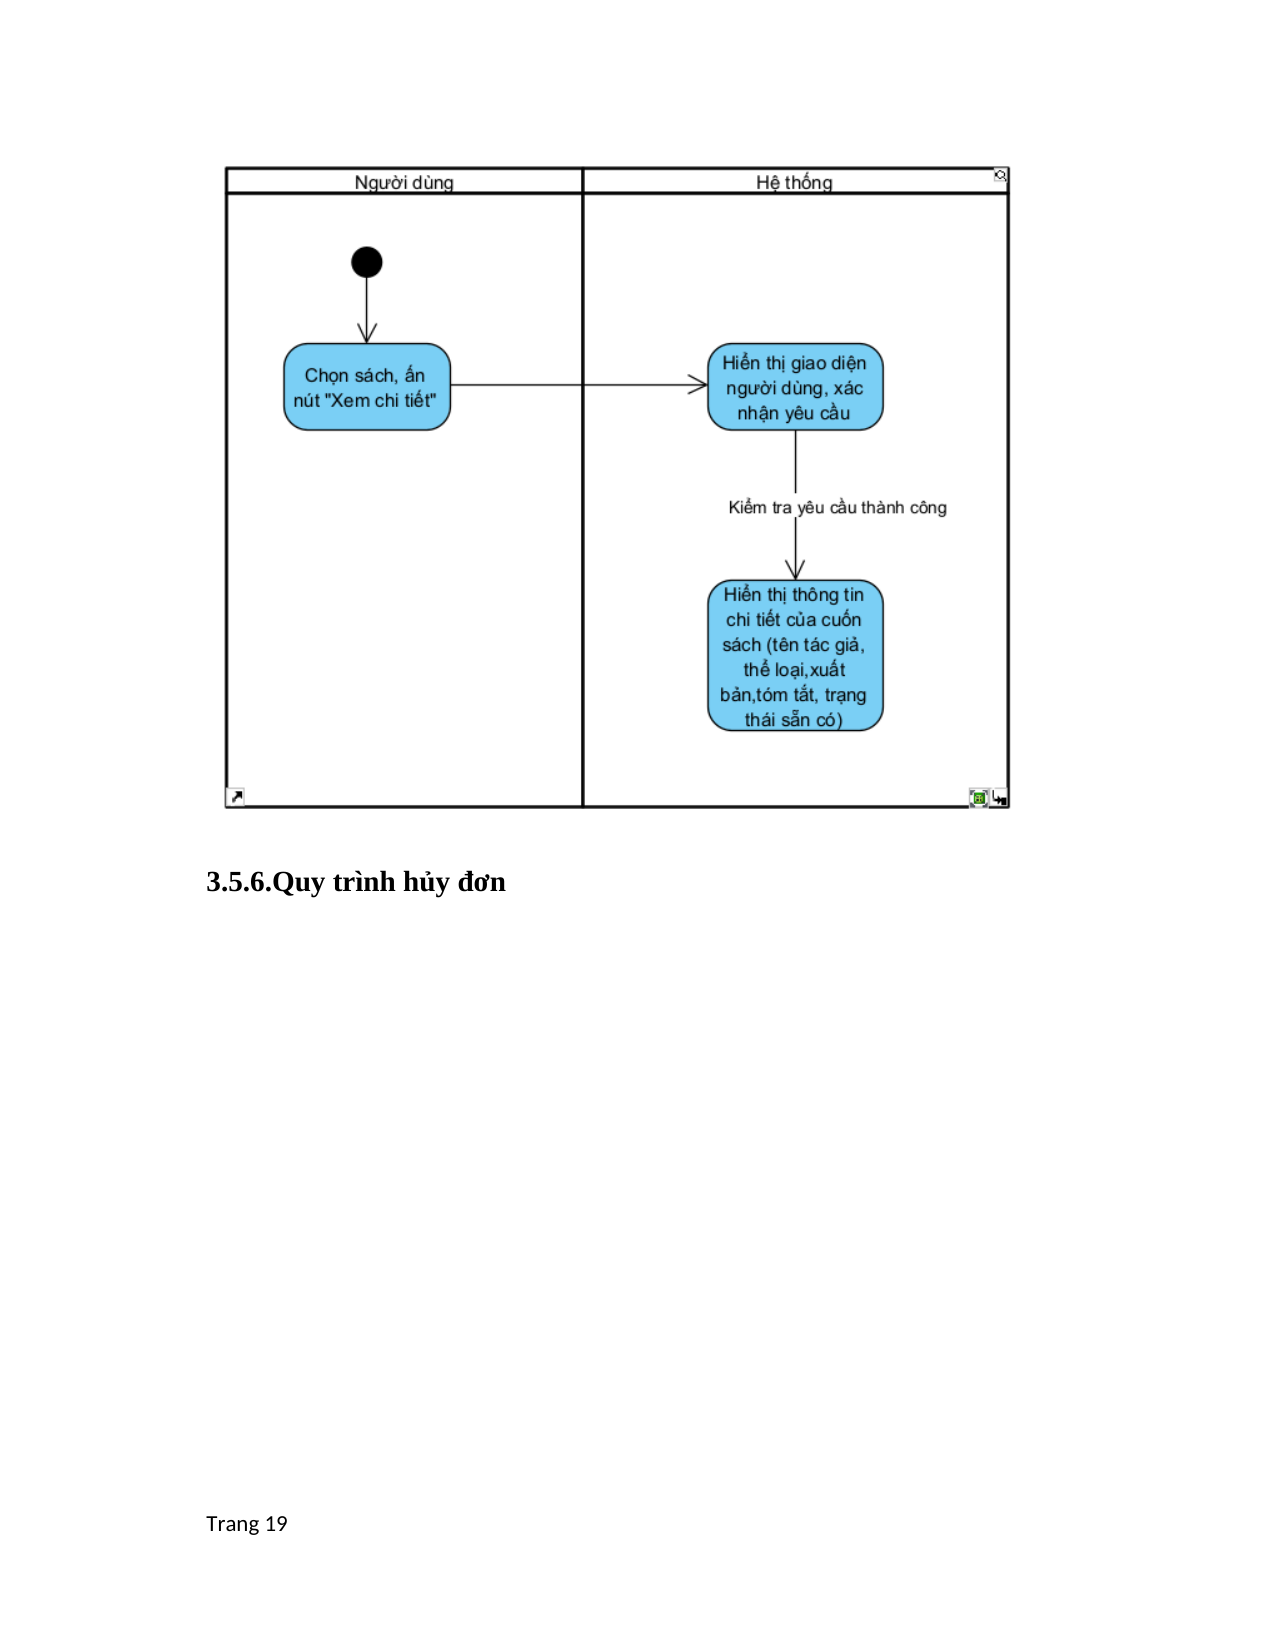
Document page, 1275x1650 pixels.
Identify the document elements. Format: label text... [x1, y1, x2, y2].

picture [206, 150, 1039, 834]
subtitle 3.5.6.Quy trình hủy đơn [206, 864, 1187, 897]
